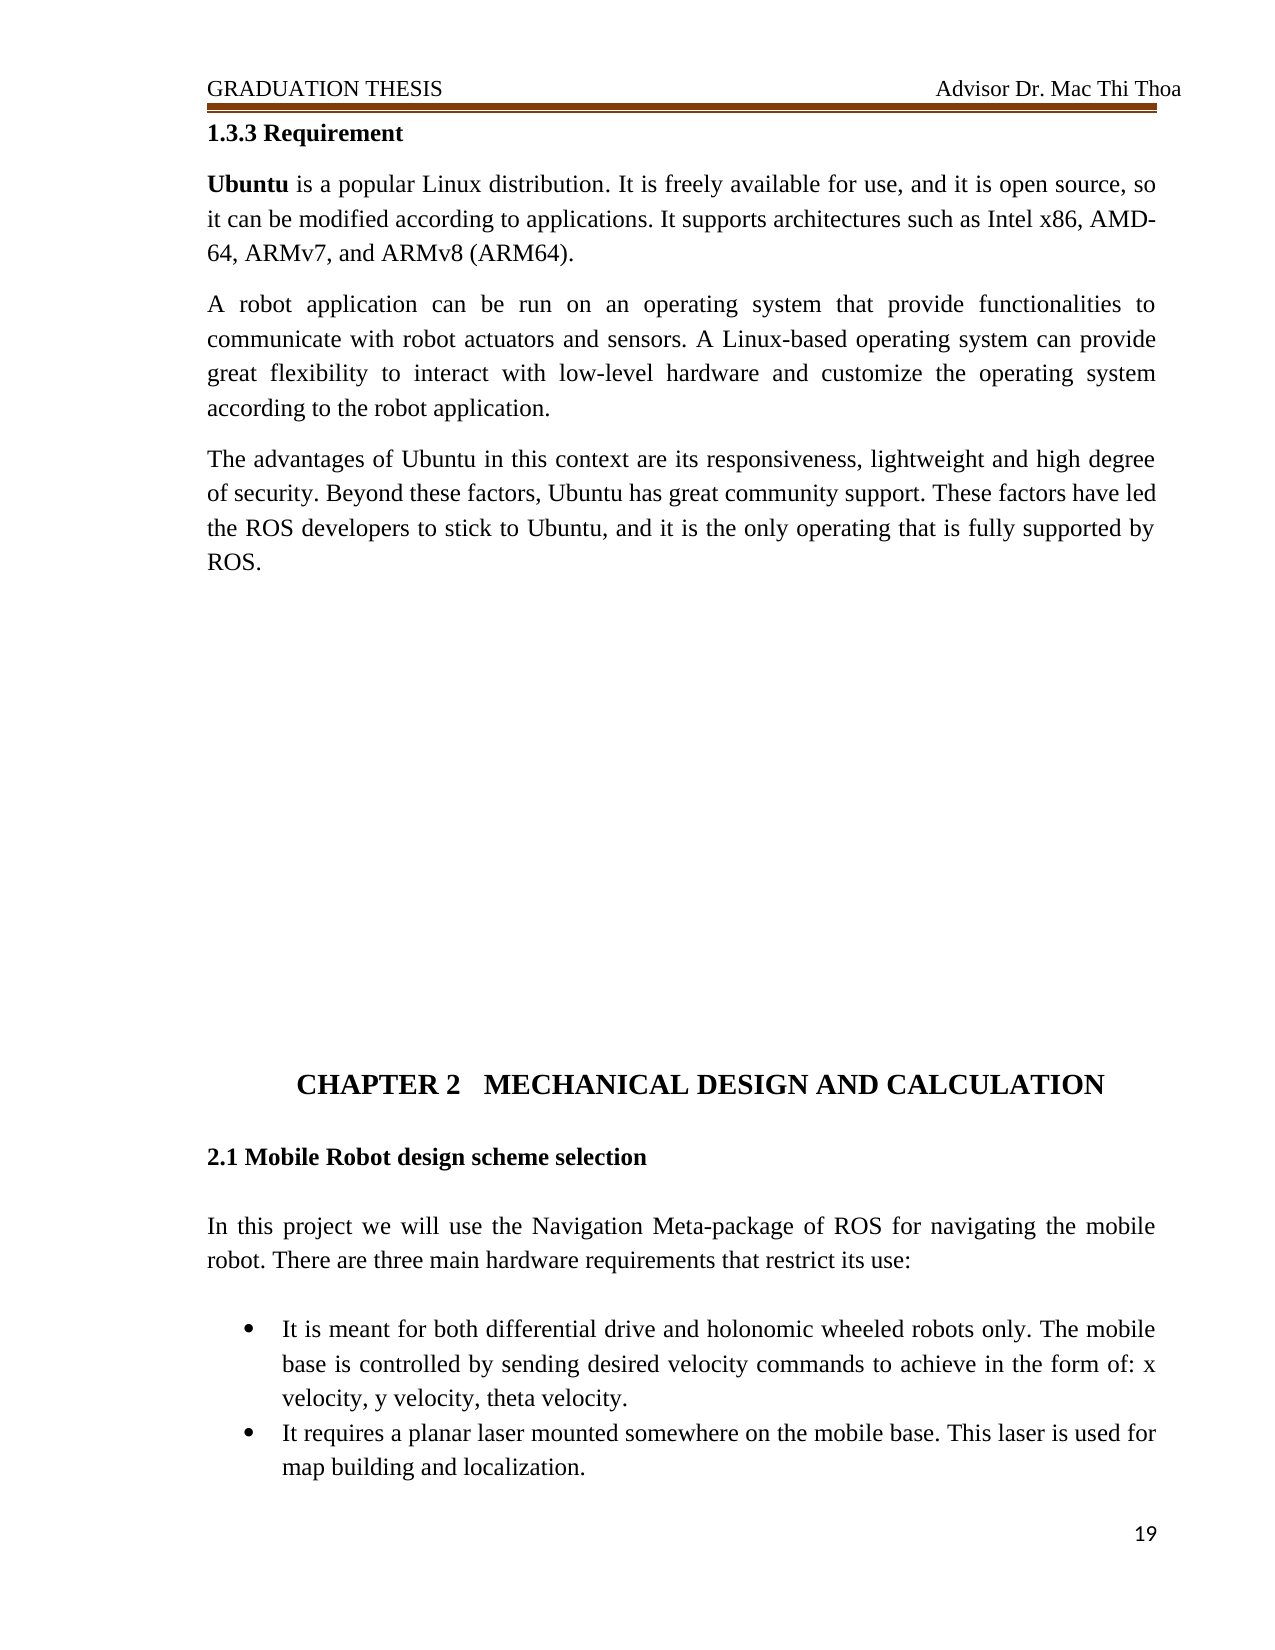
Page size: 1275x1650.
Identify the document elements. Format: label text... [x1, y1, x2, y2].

text Ubuntu is a popular Linux distribution. It is freely available for use, and it is open source, so it can be modified according to applications. It supports architectures such as Intel x86, AMD-64, ARMv7, and ARMv8 (ARM64). [207, 169, 1157, 267]
list It requires a planar laser mounted somewhere on the mobile base. This laser is used for map building and localization. [244, 1418, 1157, 1481]
text A robot application can be run on an operating system that provide functionalities to communicate with robot actuators and sensors. A Linux-based operating system can provide great flexibility to interact with low-level hardware and customize the operating system according to the robot application. [207, 289, 1157, 422]
subtitle MECHANICAL DESIGN AND CALCULATION [244, 1067, 1157, 1101]
text 2.1 Mobile Robot design scheme selection [207, 1142, 1157, 1171]
list It is meant for both differential drive and holonomic wheeled robots only. The mobile base is controlled by sending desired velocity commands to achieve in the form of: x velocity, y velocity, theta velocity. [244, 1314, 1157, 1412]
text The advantages of Ubuntu in this context are its responsiveness, lightweight and high degree of security. Beyond these factors, Ubuntu has great community support. These factors have led the ROS developers to stick to Ubuntu, and it is the only operating that is fully supported by ROS. [207, 444, 1157, 576]
text 1.3.3 Requirement [207, 118, 1157, 147]
text In this project we will use the Navigation Meta-package of ROS for navigating the mobile robot. There are three main hardware requirements that restrict its use: [207, 1211, 1157, 1274]
